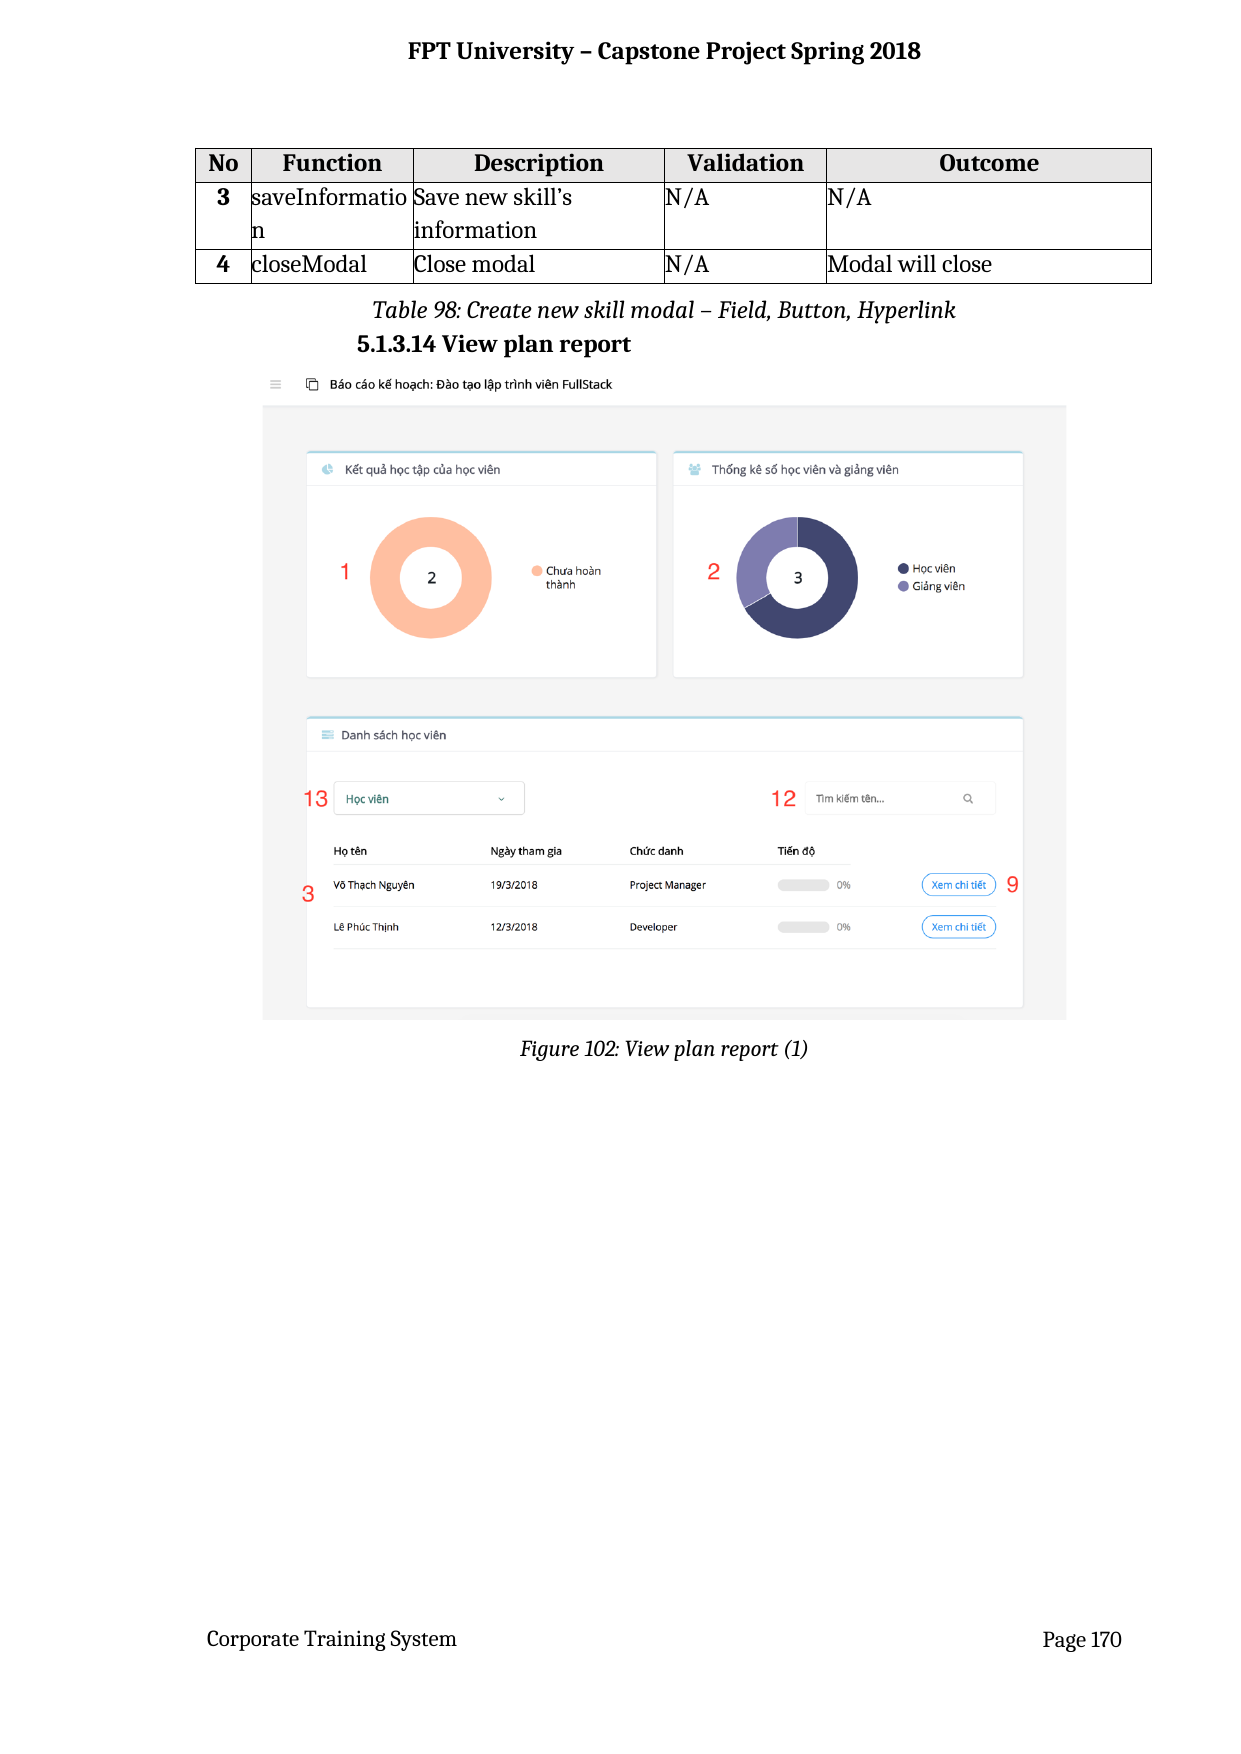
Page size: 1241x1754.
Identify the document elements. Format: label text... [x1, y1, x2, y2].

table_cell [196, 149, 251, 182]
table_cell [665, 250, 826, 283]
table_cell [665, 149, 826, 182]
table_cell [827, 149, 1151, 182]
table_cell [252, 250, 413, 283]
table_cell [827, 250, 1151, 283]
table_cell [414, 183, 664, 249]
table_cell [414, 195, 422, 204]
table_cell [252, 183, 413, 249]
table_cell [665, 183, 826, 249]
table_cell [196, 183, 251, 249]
picture [262, 363, 1067, 1020]
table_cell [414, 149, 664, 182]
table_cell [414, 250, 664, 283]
subtitle 5.1.3.14 View plan report [357, 329, 1124, 358]
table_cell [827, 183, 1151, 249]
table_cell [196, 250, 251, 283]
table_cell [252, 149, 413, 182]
